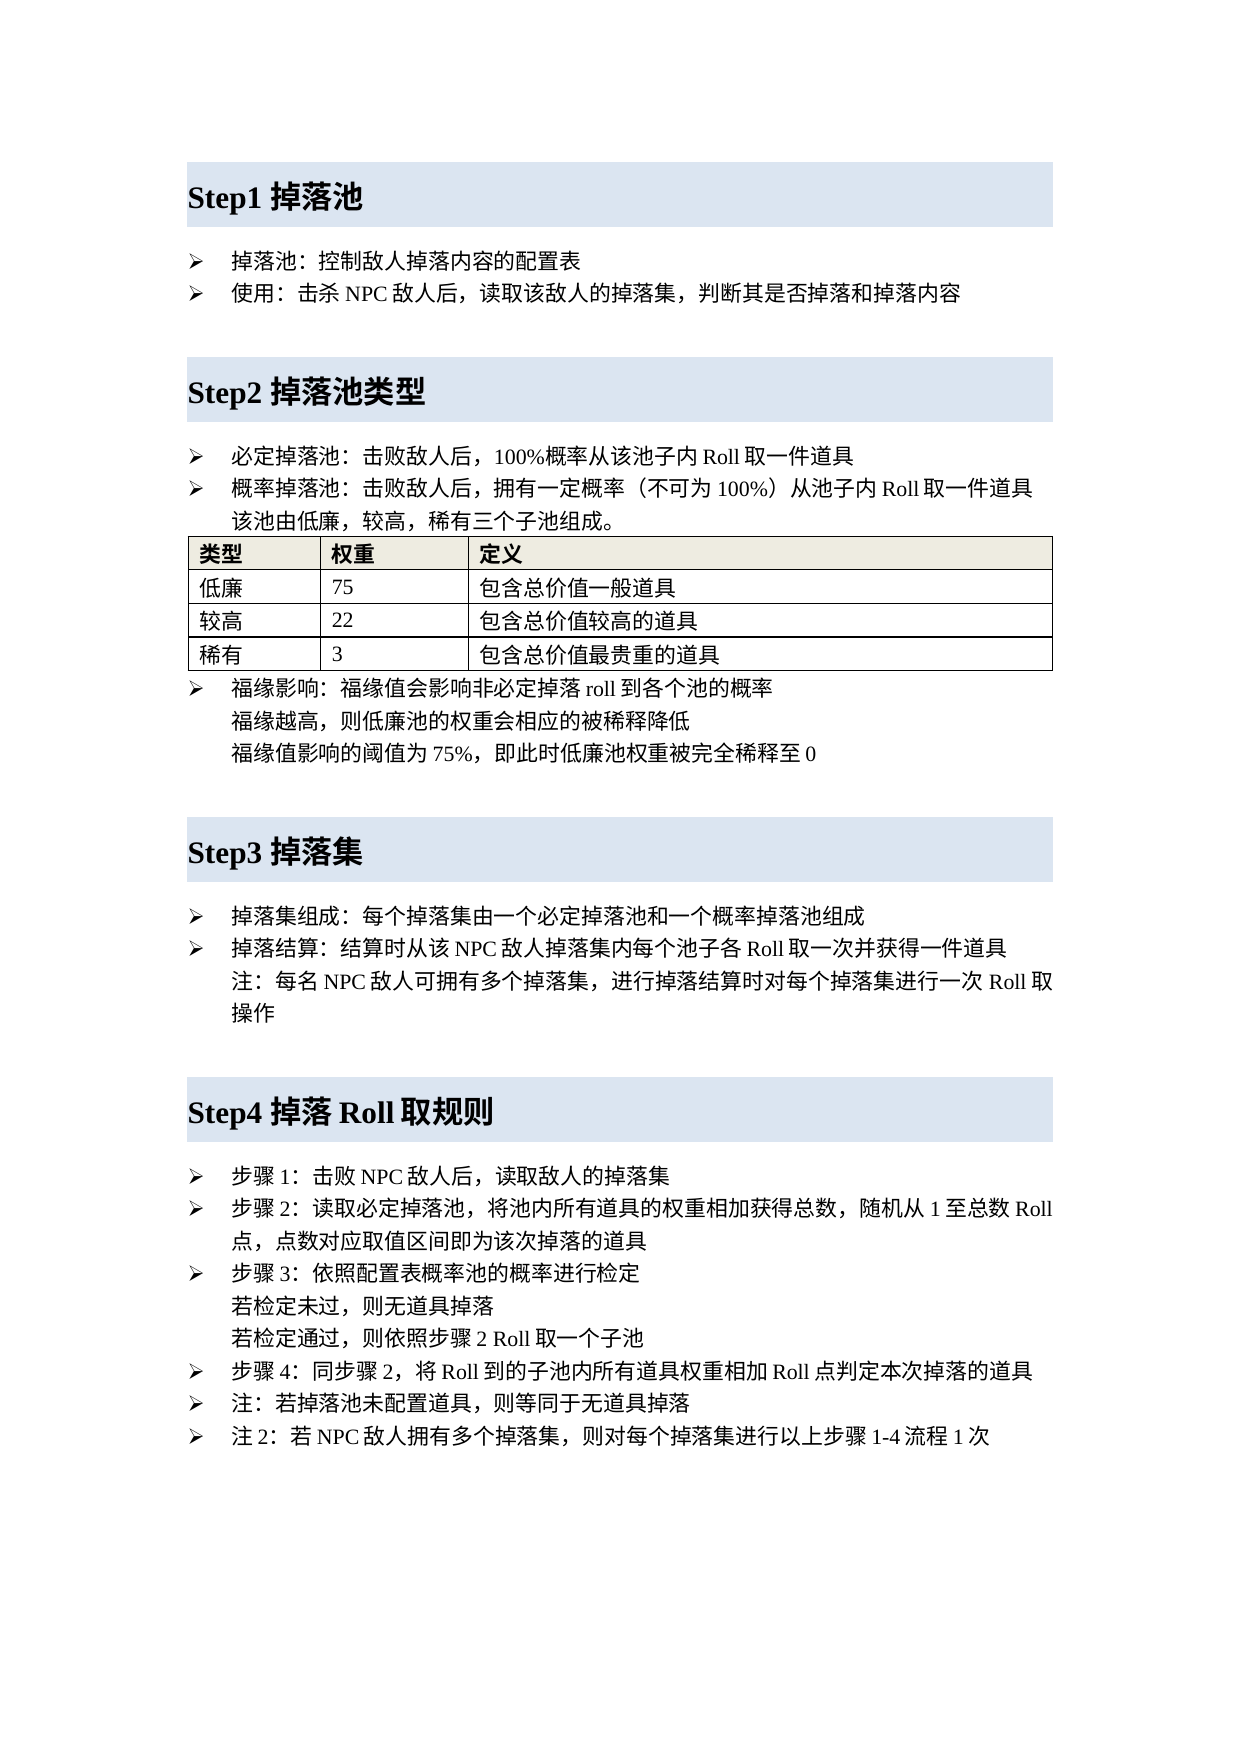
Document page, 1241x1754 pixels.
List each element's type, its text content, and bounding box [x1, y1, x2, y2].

list 福缘影响：福缘值会影响非必定掉落roll到各个池的概率 [187, 671, 1053, 703]
list 掉落池：控制敌人掉落内容的配置表 [187, 243, 1053, 276]
subtitle Step1 掉落池 [187, 162, 1053, 227]
list 步骤2：读取必定掉落池，将池内所有道具的权重相加获得总数，随机从1至总数Roll点，点数对应取值区间即为该次掉落的道具 [187, 1191, 1053, 1256]
table_cell 低廉 [189, 570, 320, 603]
table_cell 3 [321, 638, 468, 670]
list 掉落集组成：每个掉落集由一个必定掉落池和一个概率掉落池组成 [187, 898, 1053, 931]
table_cell 22 [321, 604, 468, 636]
subtitle Step3 掉落集 [187, 817, 1053, 882]
table_cell 包含总价值最贵重的道具 [469, 638, 1052, 670]
list 使用：击杀NPC敌人后，读取该敌人的掉落集，判断其是否掉落和掉落内容 [187, 276, 1053, 308]
list 若检定未过，则无道具掉落 [231, 1288, 1053, 1321]
table_header 类型 [189, 537, 320, 569]
table_header 权重 [321, 537, 468, 569]
list 注：每名NPC敌人可拥有多个掉落集，进行掉落结算时对每个掉落集进行一次Roll取操作 [231, 963, 1053, 1028]
list 步骤3：依照配置表概率池的概率进行检定 [187, 1256, 1053, 1288]
table_cell 包含总价值较高的道具 [469, 604, 1052, 636]
list 若检定通过，则依照步骤2 Roll取一个子池 [231, 1321, 1053, 1353]
list 注：若掉落池未配置道具，则等同于无道具掉落 [187, 1386, 1053, 1418]
list 掉落结算：结算时从该NPC敌人掉落集内每个池子各Roll取一次并获得一件道具 [187, 931, 1053, 963]
list 概率掉落池：击败敌人后，拥有一定概率（不可为100%）从池子内Roll取一件道具 [187, 471, 1053, 503]
list 该池由低廉，较高，稀有三个子池组成。 [231, 503, 1053, 536]
table_cell 包含总价值一般道具 [469, 570, 1052, 603]
subtitle Step4 掉落Roll取规则 [187, 1077, 1053, 1142]
table_cell 稀有 [189, 638, 320, 670]
list 福缘越高，则低廉池的权重会相应的被稀释降低 [231, 703, 1053, 736]
table_cell 较高 [189, 604, 320, 636]
list 步骤1：击败NPC敌人后，读取敌人的掉落集 [187, 1158, 1053, 1191]
list 注2：若NPC敌人拥有多个掉落集，则对每个掉落集进行以上步骤1-4流程1次 [187, 1418, 1053, 1451]
subtitle Step2 掉落池类型 [187, 357, 1053, 422]
table_cell 75 [321, 570, 468, 603]
list 必定掉落池：击败敌人后，100%概率从该池子内Roll取一件道具 [187, 438, 1053, 471]
list 福缘值影响的阈值为75%，即此时低廉池权重被完全稀释至0 [231, 736, 1053, 768]
list 步骤4：同步骤2，将Roll到的子池内所有道具权重相加Roll点判定本次掉落的道具 [187, 1353, 1053, 1386]
table_header 定义 [469, 537, 1052, 569]
